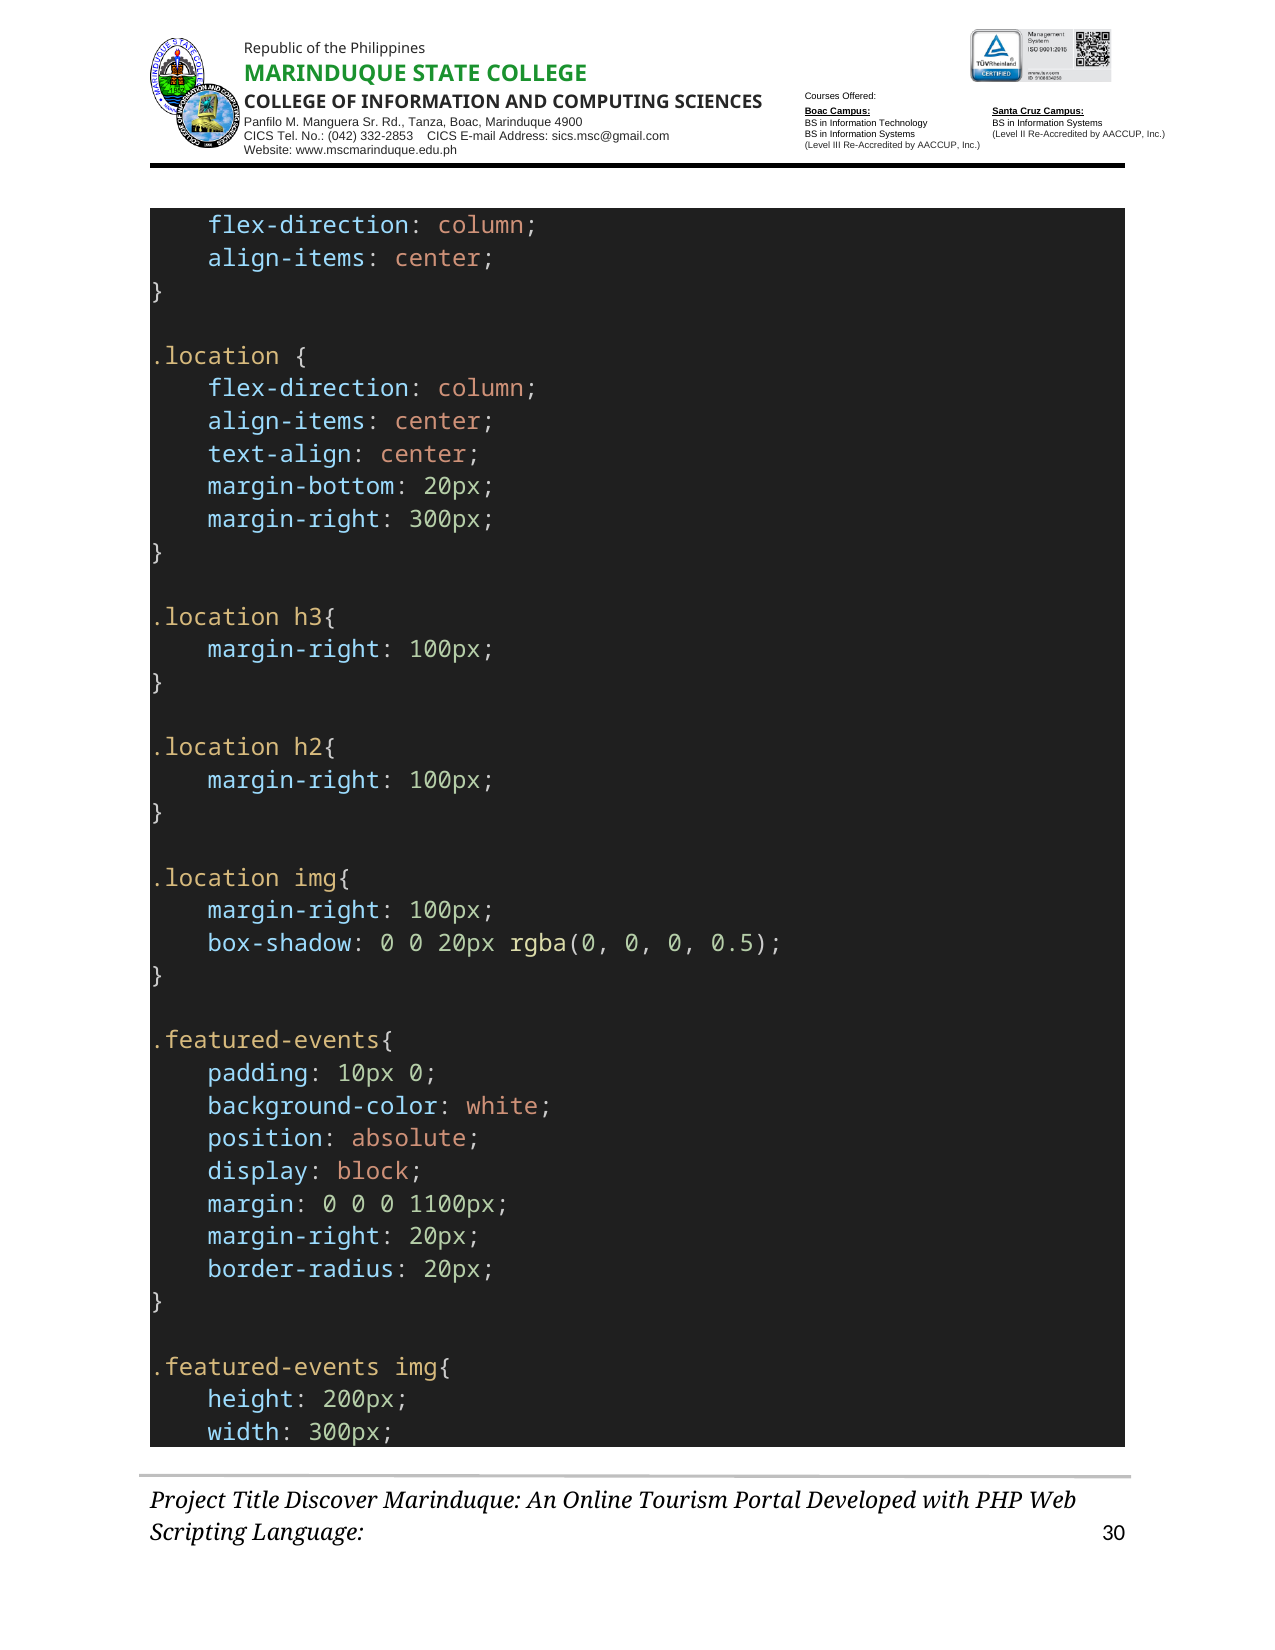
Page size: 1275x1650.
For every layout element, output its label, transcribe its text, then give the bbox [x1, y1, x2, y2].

text } [150, 1284, 1125, 1317]
text text-align: center; [150, 436, 1125, 469]
picture [970, 29, 1112, 82]
text align-items: center; [150, 404, 1125, 436]
text } [150, 534, 1125, 567]
text border-radius: 20px; [150, 1252, 1125, 1284]
text margin-right: 100px; [150, 893, 1125, 926]
text .featured-events{ [150, 1023, 1125, 1056]
text } [150, 795, 1125, 828]
text flex-direction: column; [150, 208, 1125, 241]
text .location img{ [150, 860, 1125, 893]
text margin-right: 300px; [150, 502, 1125, 534]
text flex-direction: column; [150, 371, 1125, 404]
text } [150, 665, 1125, 697]
text display: block; [150, 1154, 1125, 1186]
text height: 200px; [150, 1382, 1125, 1414]
text width: 300px; [150, 1414, 1125, 1447]
text position: absolute; [150, 1121, 1125, 1154]
text margin-right: 100px; [150, 632, 1125, 665]
text box-shadow: 0 0 20px rgba(0, 0, 0, 0.5); [150, 926, 1125, 958]
text margin-bottom: 20px; [150, 469, 1125, 502]
picture [150, 38, 240, 148]
text margin-right: 20px; [150, 1219, 1125, 1252]
text .location h3{ [150, 599, 1125, 632]
text margin-right: 100px; [150, 762, 1125, 795]
text .location { [150, 339, 1125, 371]
text padding: 10px 0; [150, 1056, 1125, 1088]
text margin: 0 0 0 1100px; [150, 1186, 1125, 1219]
text .location h2{ [150, 730, 1125, 762]
text align-items: center; [150, 241, 1125, 273]
text background-color: white; [150, 1088, 1125, 1121]
text .featured-events img{ [150, 1349, 1125, 1382]
text } [150, 273, 1125, 306]
text } [150, 958, 1125, 991]
